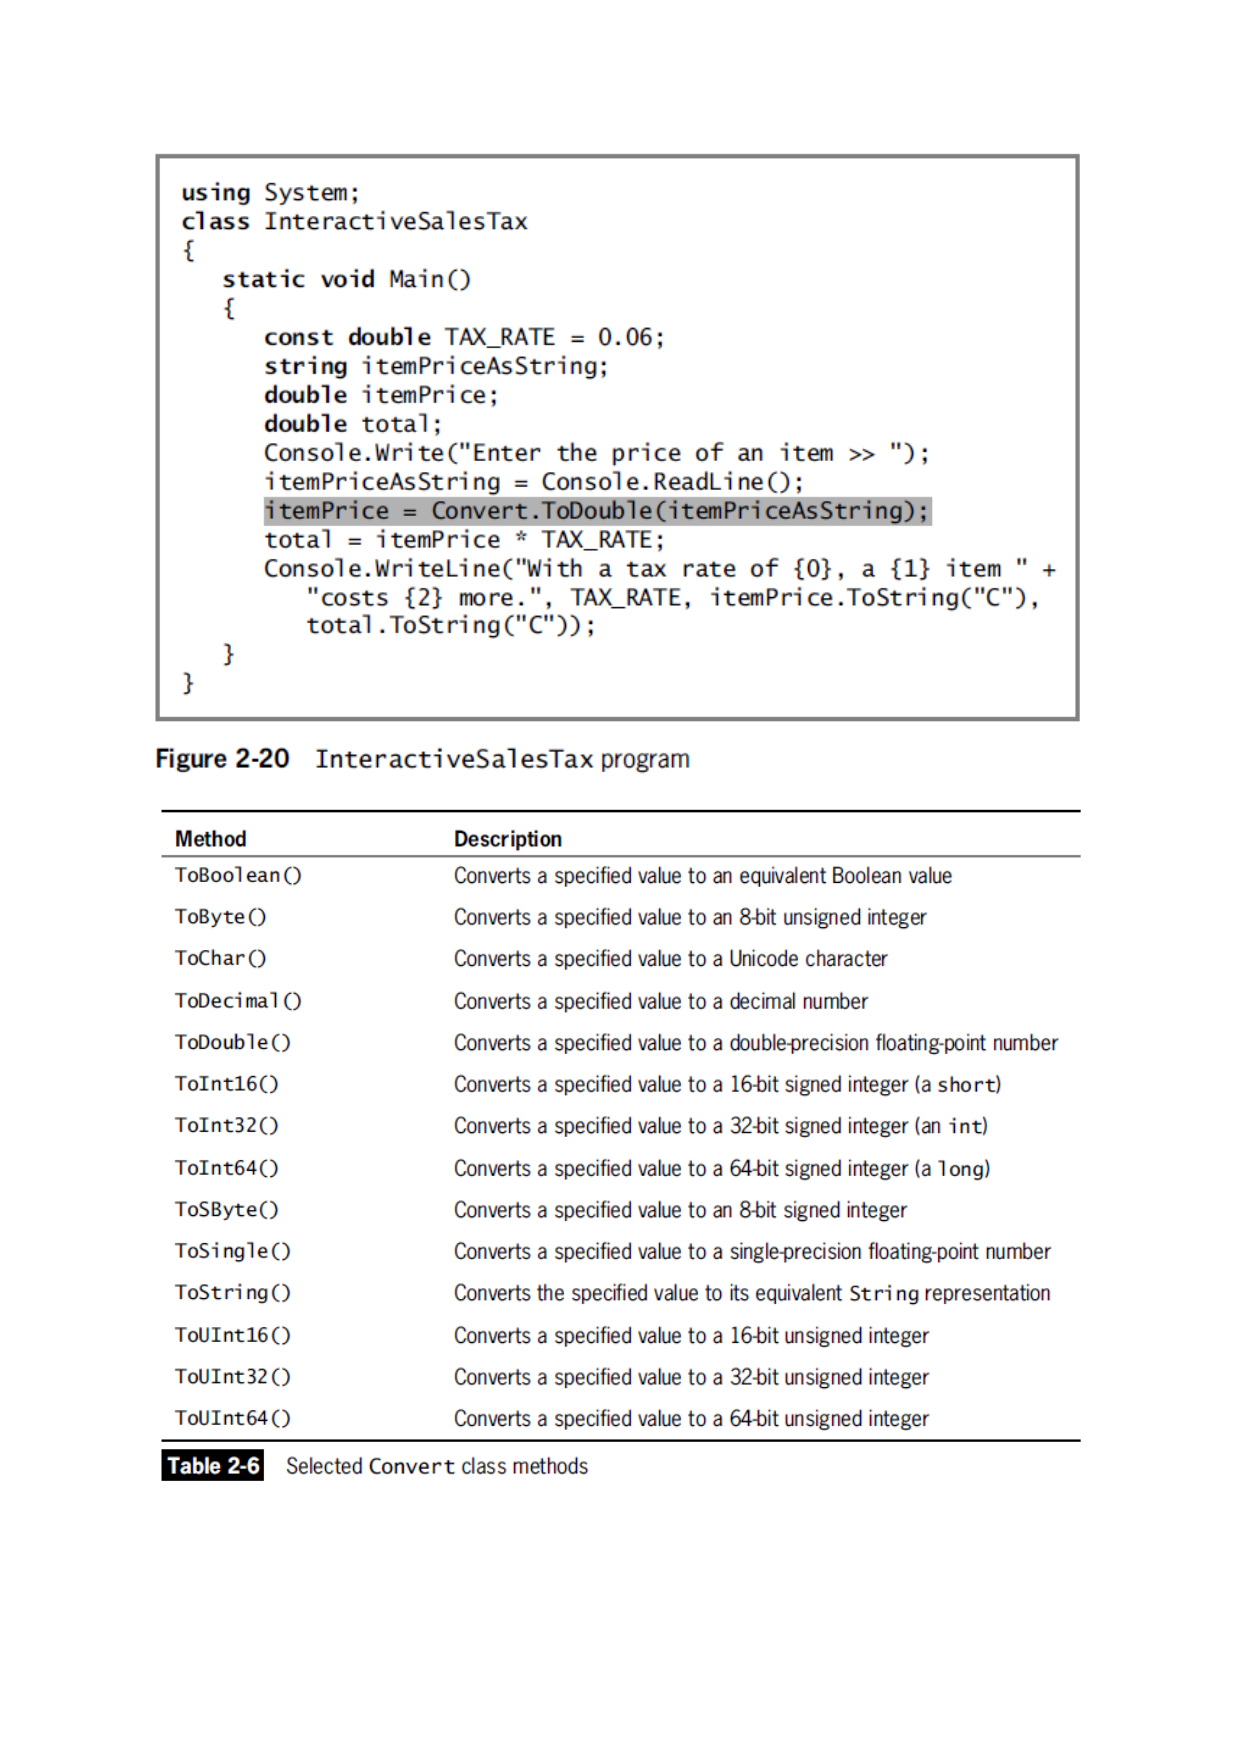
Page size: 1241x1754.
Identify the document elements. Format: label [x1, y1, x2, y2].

picture [147, 799, 1093, 1492]
picture [147, 147, 1093, 775]
